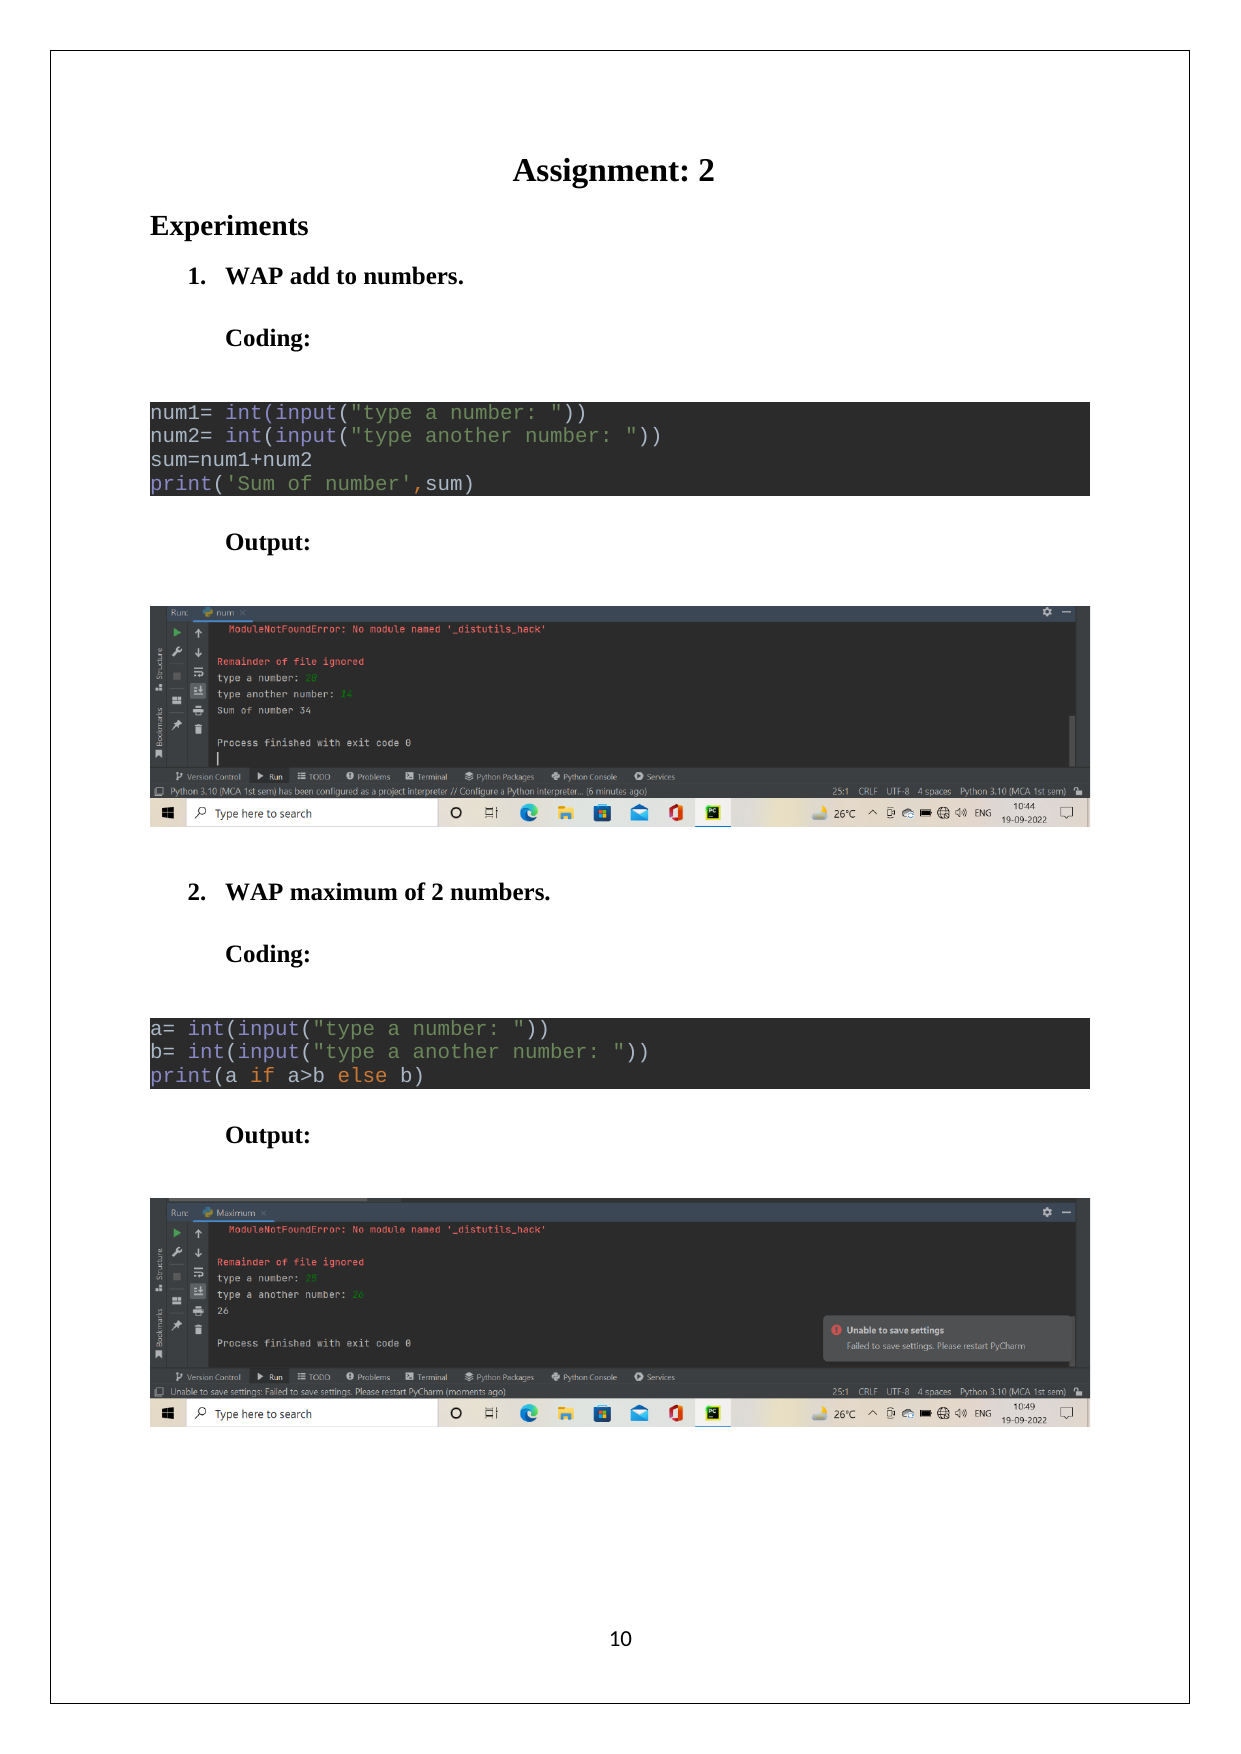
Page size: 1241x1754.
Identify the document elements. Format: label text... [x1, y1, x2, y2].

picture [150, 1198, 1091, 1427]
text a= int(input("type a number: ")) b= int(input("type a another number: ")) print(a if a>b else b) [150, 1018, 1090, 1089]
list WAP add to numbers. [187, 261, 1090, 289]
text Experiments [150, 208, 1090, 242]
picture [150, 606, 1091, 827]
list WAP maximum of 2 numbers. [187, 877, 1090, 906]
list Coding: [225, 939, 1090, 968]
list Output: [225, 527, 1090, 556]
text num1= int(input("type a number: ")) num2= int(input("type another number: ")) sum=num1+num2 print('Sum of number',sum) [150, 402, 1090, 496]
text Assignment: 2 [150, 150, 1090, 188]
list Coding: [225, 323, 1090, 352]
list Output: [225, 1120, 1090, 1148]
